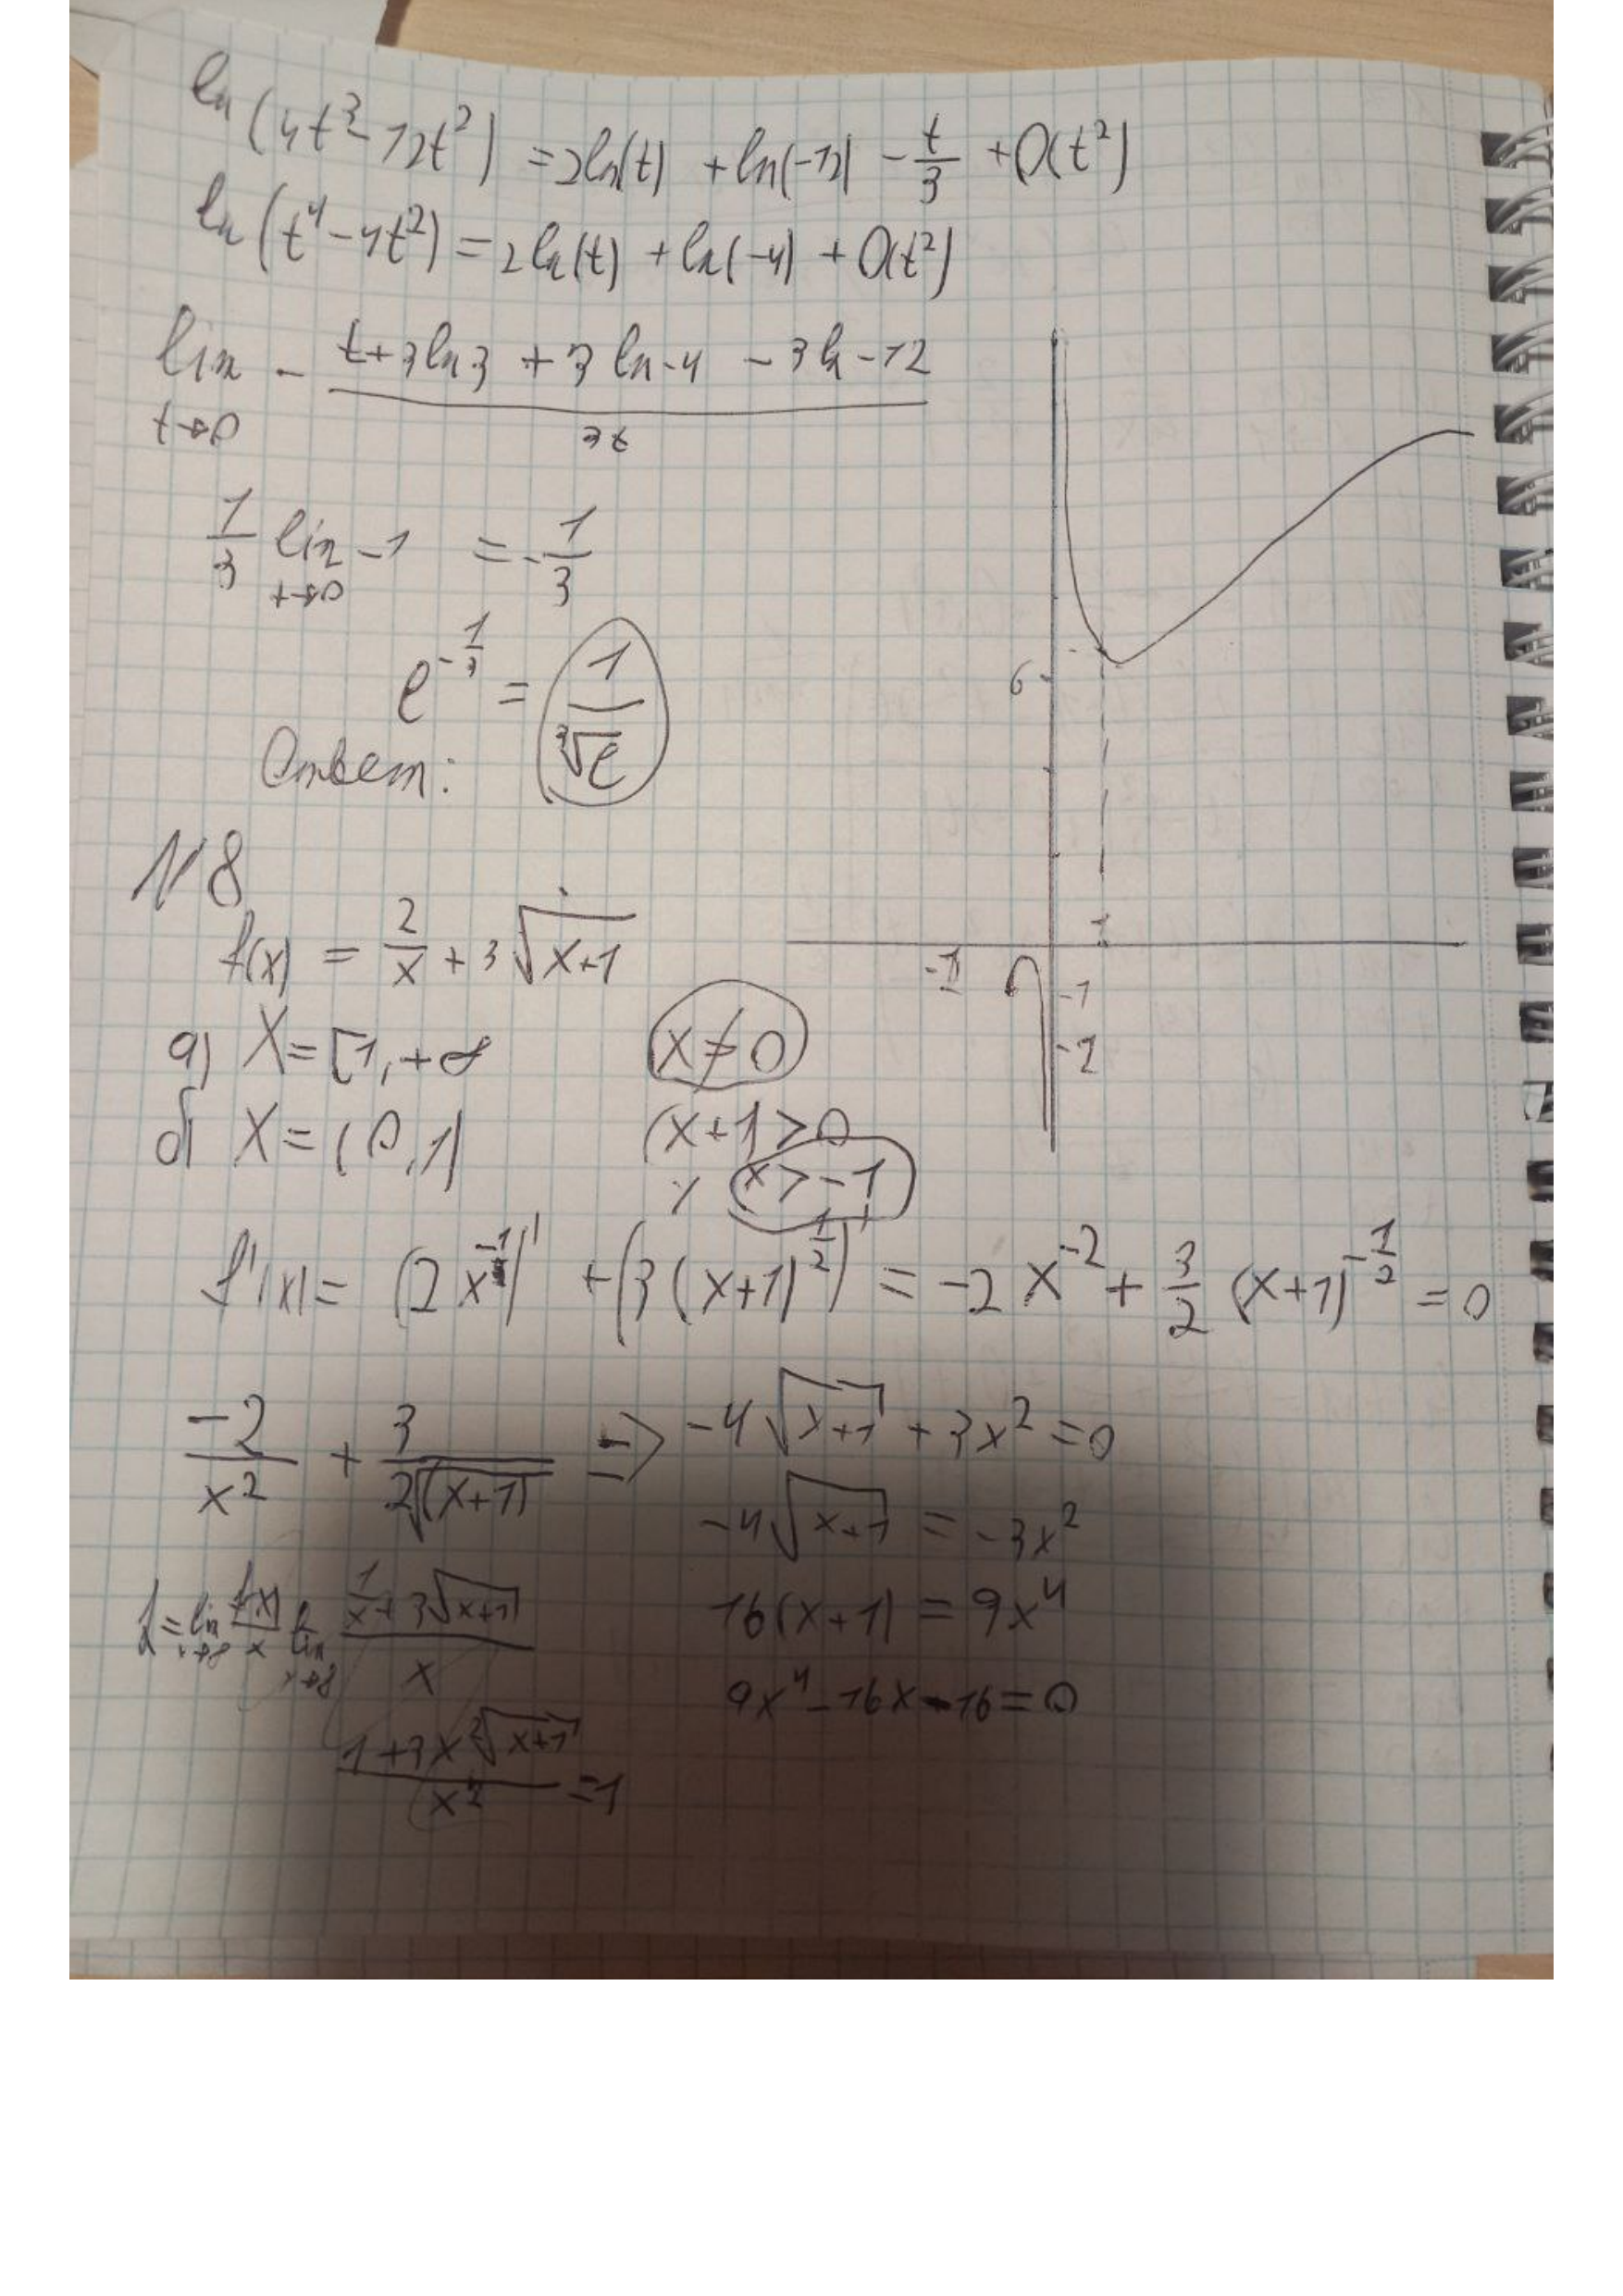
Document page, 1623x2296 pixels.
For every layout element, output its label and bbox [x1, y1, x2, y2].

picture [69, 0, 1554, 1980]
